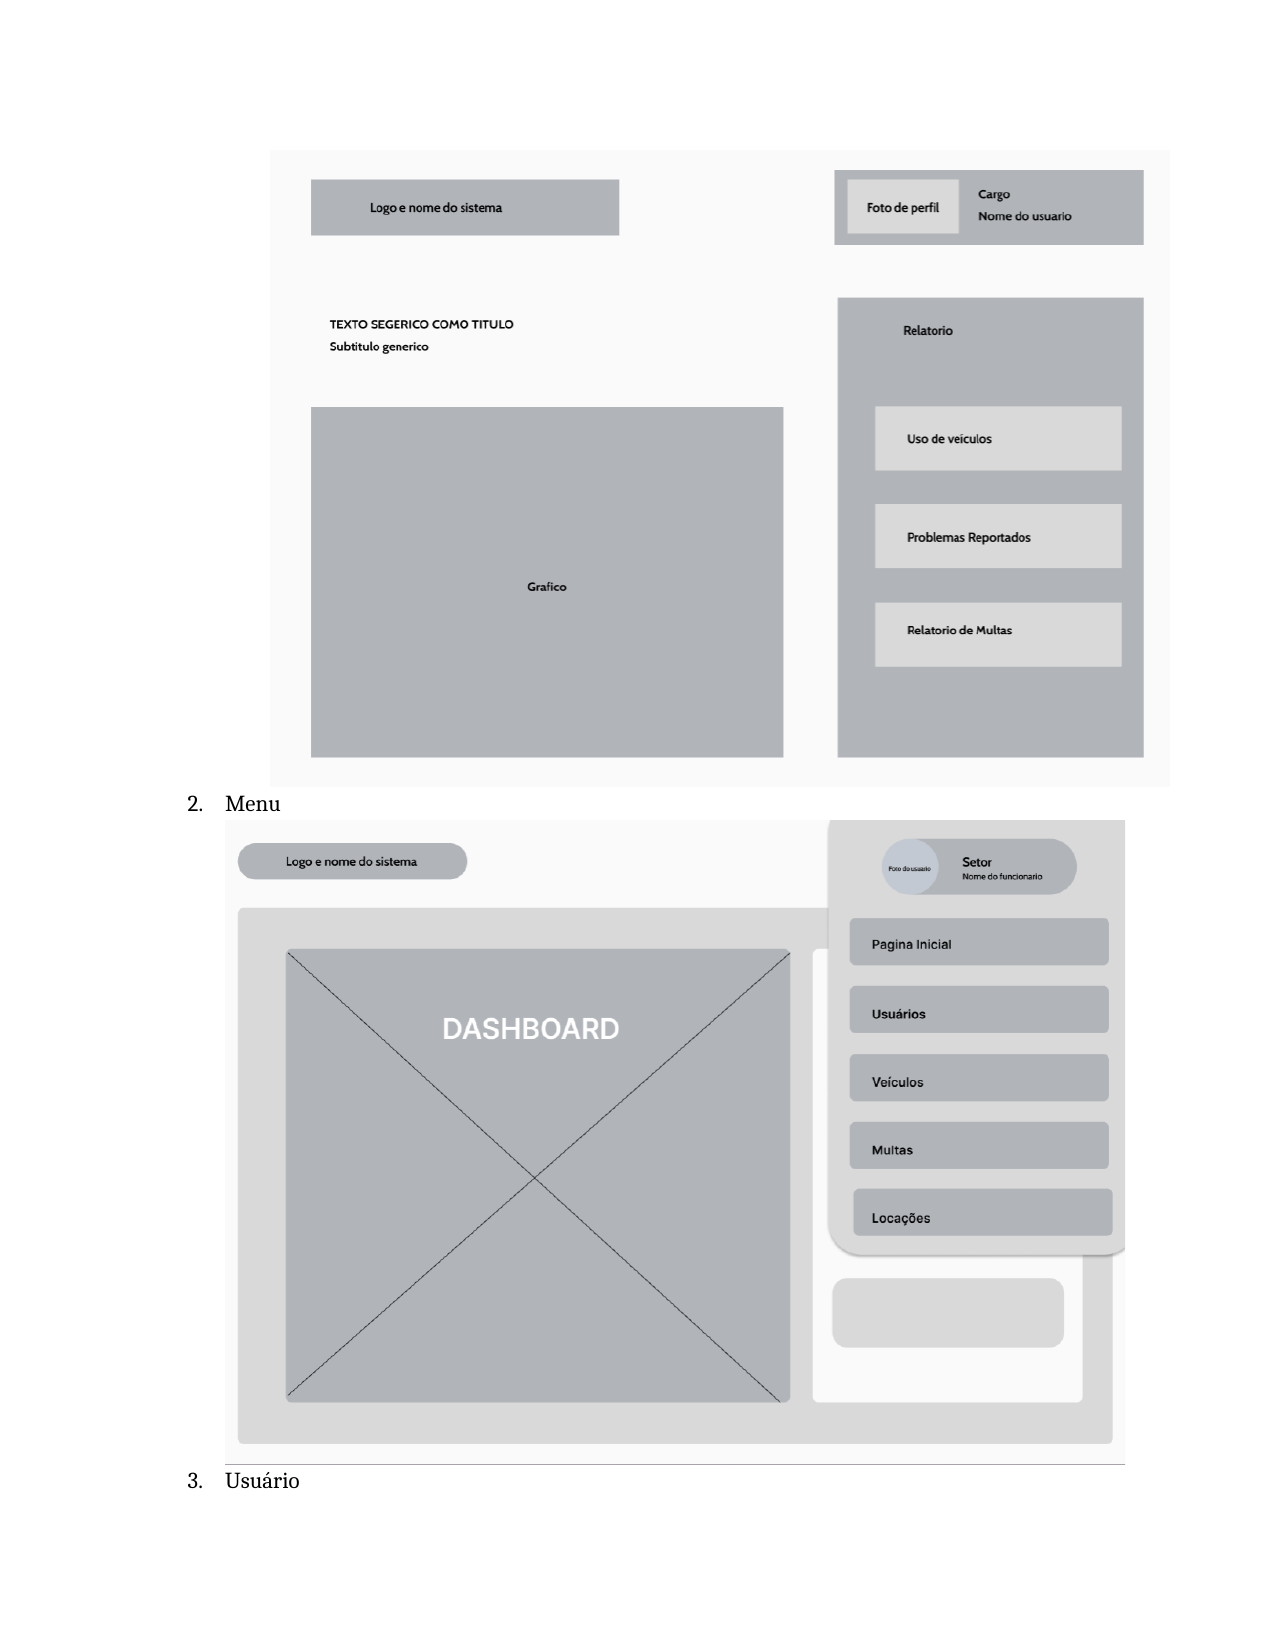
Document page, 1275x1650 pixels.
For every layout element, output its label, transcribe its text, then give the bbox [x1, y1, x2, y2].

list Usuário [187, 1468, 1087, 1494]
picture [225, 820, 1125, 1465]
picture [270, 150, 1170, 787]
list Menu [187, 790, 1087, 817]
